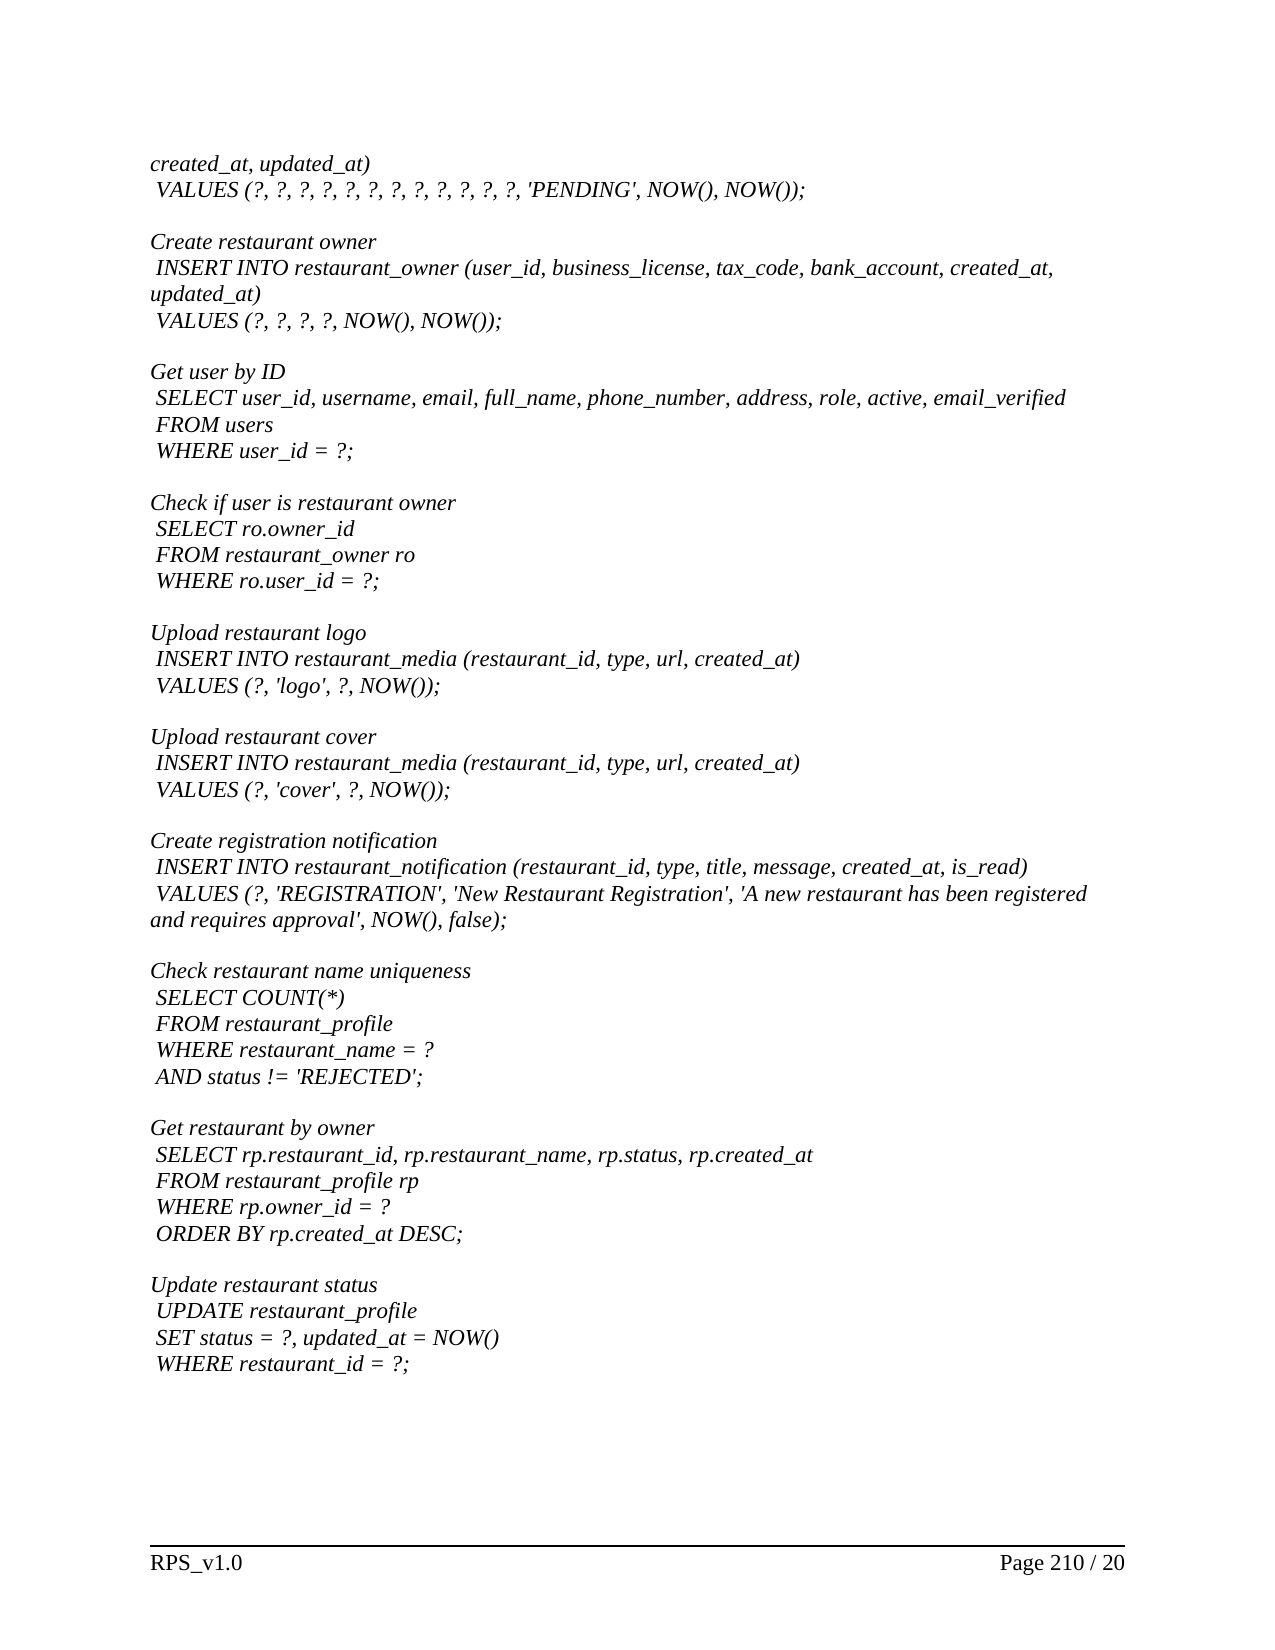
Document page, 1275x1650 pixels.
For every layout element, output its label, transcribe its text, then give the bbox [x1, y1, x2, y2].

text Check if user is restaurant owner SELECT ro.owner_id FROM restaurant_owner ro WHERE ro.user_id = ?; [150, 488, 1125, 594]
text Get restaurant by owner SELECT rp.restaurant_id, rp.restaurant_name, rp.status, rp.created_at FROM restaurant_profile rp WHERE rp.owner_id = ? ORDER BY rp.created_at DESC; [150, 1114, 1125, 1246]
text Create registration notification INSERT INTO restaurant_notification (restaurant_id, type, title, message, created_at, is_read) VALUES (?, 'REGISTRATION', 'New Restaurant Registration', 'A new restaurant has been registered and requires approval', NOW(), false); [150, 827, 1125, 932]
text Upload restaurant logo INSERT INTO restaurant_media (restaurant_id, type, url, created_at) VALUES (?, 'logo', ?, NOW()); [150, 619, 1125, 698]
text Update restaurant status UPDATE restaurant_profile SET status = ?, updated_at = NOW() WHERE restaurant_id = ?; [150, 1271, 1125, 1376]
text Create restaurant owner INSERT INTO restaurant_owner (user_id, business_license, tax_code, bank_account, created_at, updated_at) VALUES (?, ?, ?, ?, NOW(), NOW()); [150, 228, 1125, 333]
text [150, 150, 1125, 203]
text Check restaurant name uniqueness SELECT COUNT(*) FROM restaurant_profile WHERE restaurant_name = ? AND status != 'REJECTED'; [150, 957, 1125, 1089]
text Upload restaurant cover INSERT INTO restaurant_media (restaurant_id, type, url, created_at) VALUES (?, 'cover', ?, NOW()); [150, 723, 1125, 802]
text Get user by ID SELECT user_id, username, email, full_name, phone_number, address, role, active, email_verified FROM users WHERE user_id = ?; [150, 358, 1125, 463]
